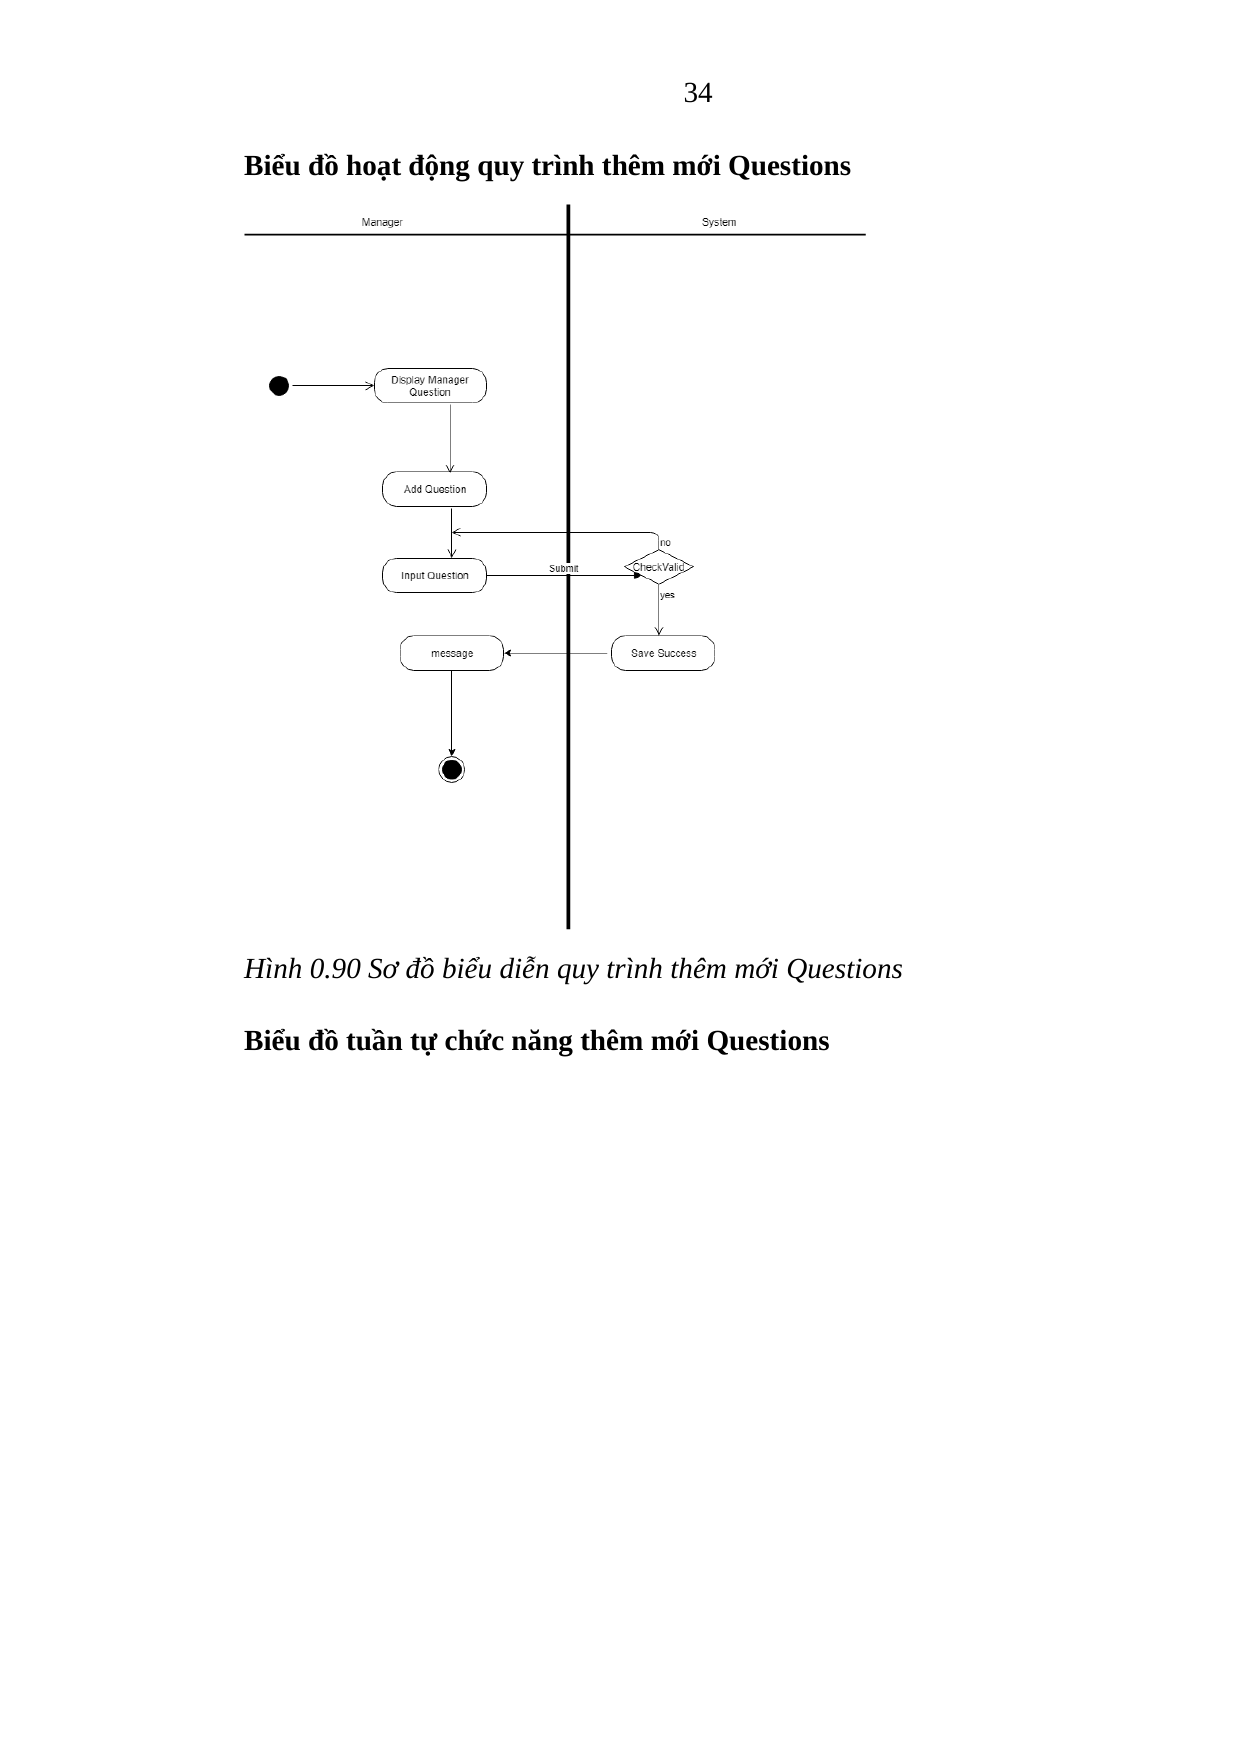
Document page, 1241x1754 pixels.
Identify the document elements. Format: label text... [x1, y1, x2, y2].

picture [243, 202, 866, 930]
text Biểu đồ tuần tự chức năng thêm mới Questions [207, 1023, 1152, 1056]
text Biểu đồ hoạt động quy trình thêm mới Questions [207, 148, 1152, 181]
